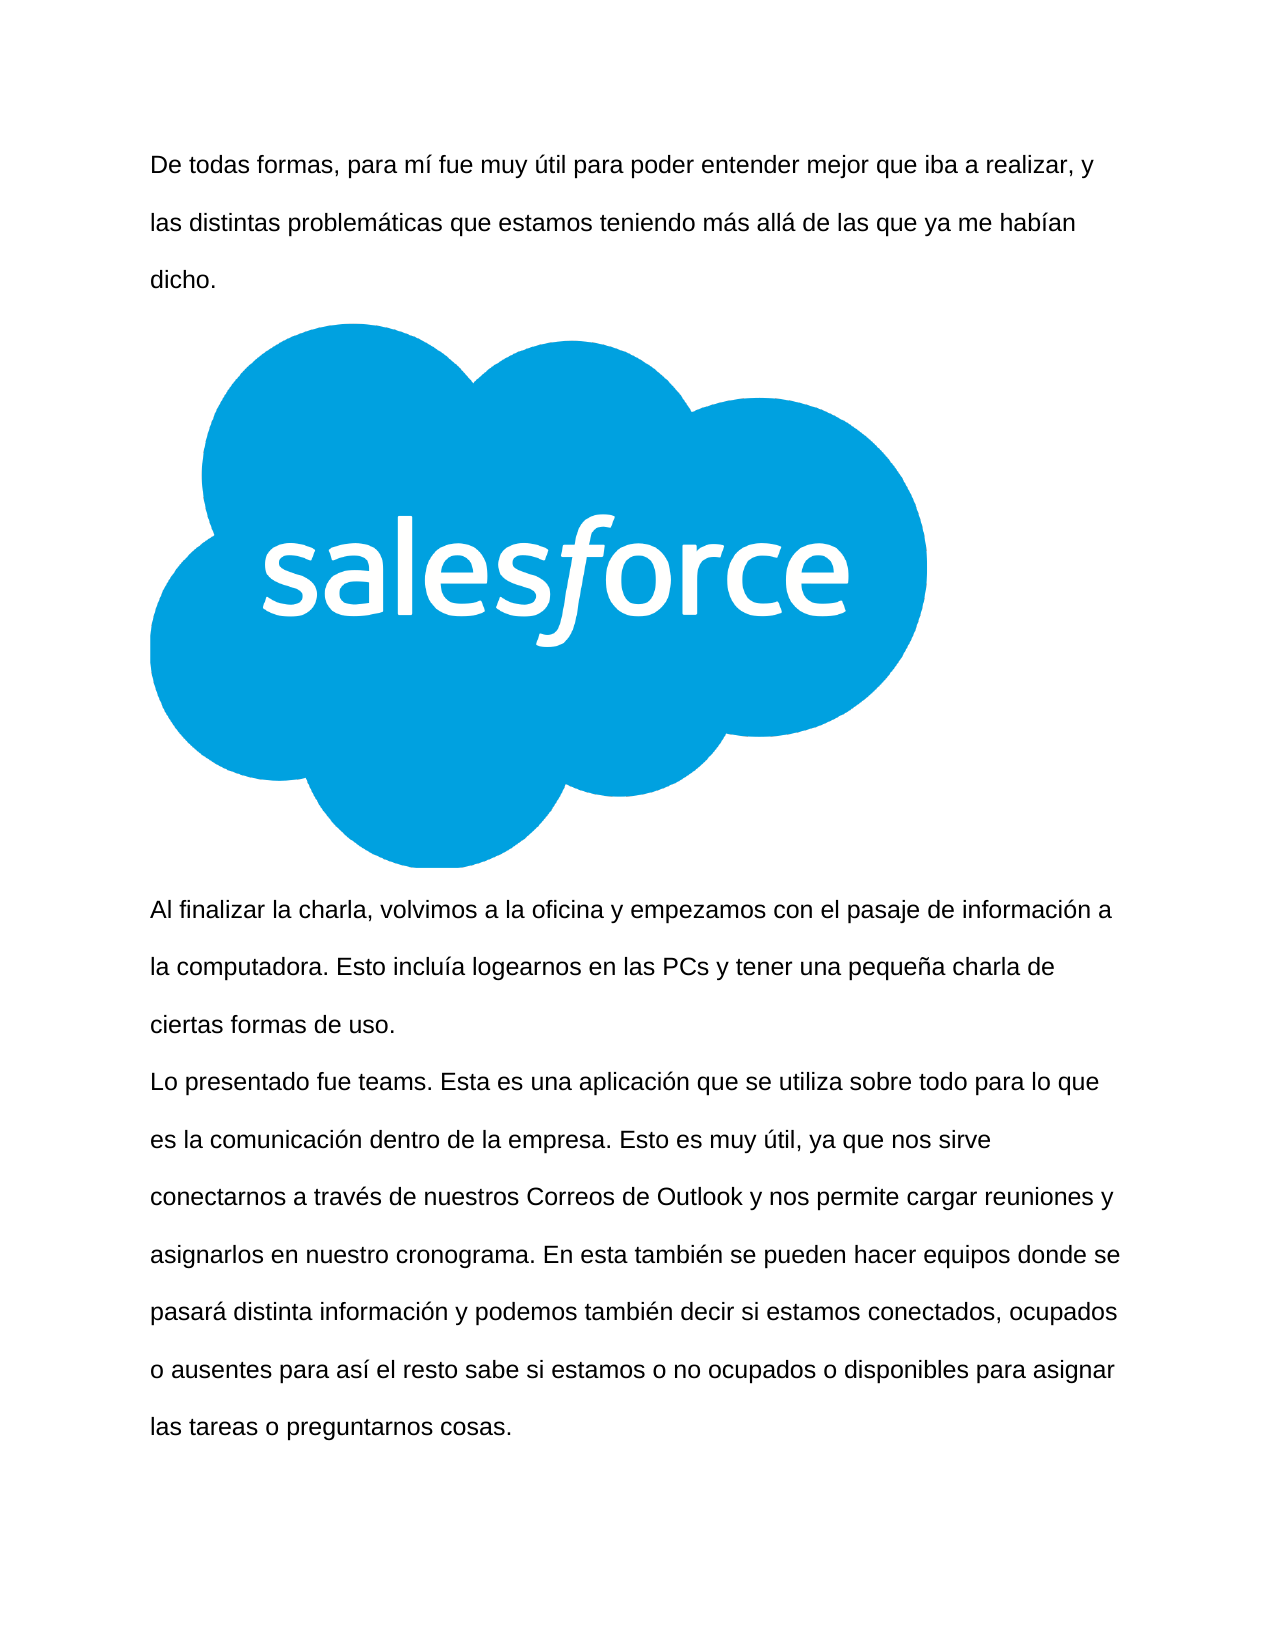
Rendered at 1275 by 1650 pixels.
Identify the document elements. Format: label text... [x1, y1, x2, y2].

picture [264, 544, 316, 616]
text Al finalizar la charla, volvimos a la oficina y empezamos con el pasaje de información a la computadora. Esto incluía logearnos en las PCs y tener una pequeña charla de ciertas formas de uso. [150, 895, 1125, 1038]
picture [537, 515, 614, 646]
picture [325, 544, 383, 616]
picture [398, 517, 412, 615]
text Lo presentado fue teams. Esta es una aplicación que se utiliza sobre todo para lo que es la comunicación dentro de la empresa. Esto es muy útil, ya que nos sirve conectarnos a través de nuestros Correos de Outlook y nos permite cargar reuniones y asignarlos en nuestro cronograma. En esta también se pueden hacer equipos donde se pasará distinta información y podemos también decir si estamos conectados, ocupados o ausentes para así el resto sabe si estamos o no ocupados o disponibles para asignar las tareas o preguntarnos cosas. [150, 1067, 1125, 1441]
picture [425, 544, 487, 616]
picture [683, 545, 723, 614]
picture [497, 544, 550, 616]
picture [728, 544, 781, 616]
picture [787, 544, 848, 616]
picture [150, 322, 930, 869]
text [150, 150, 1125, 294]
picture [607, 544, 670, 616]
